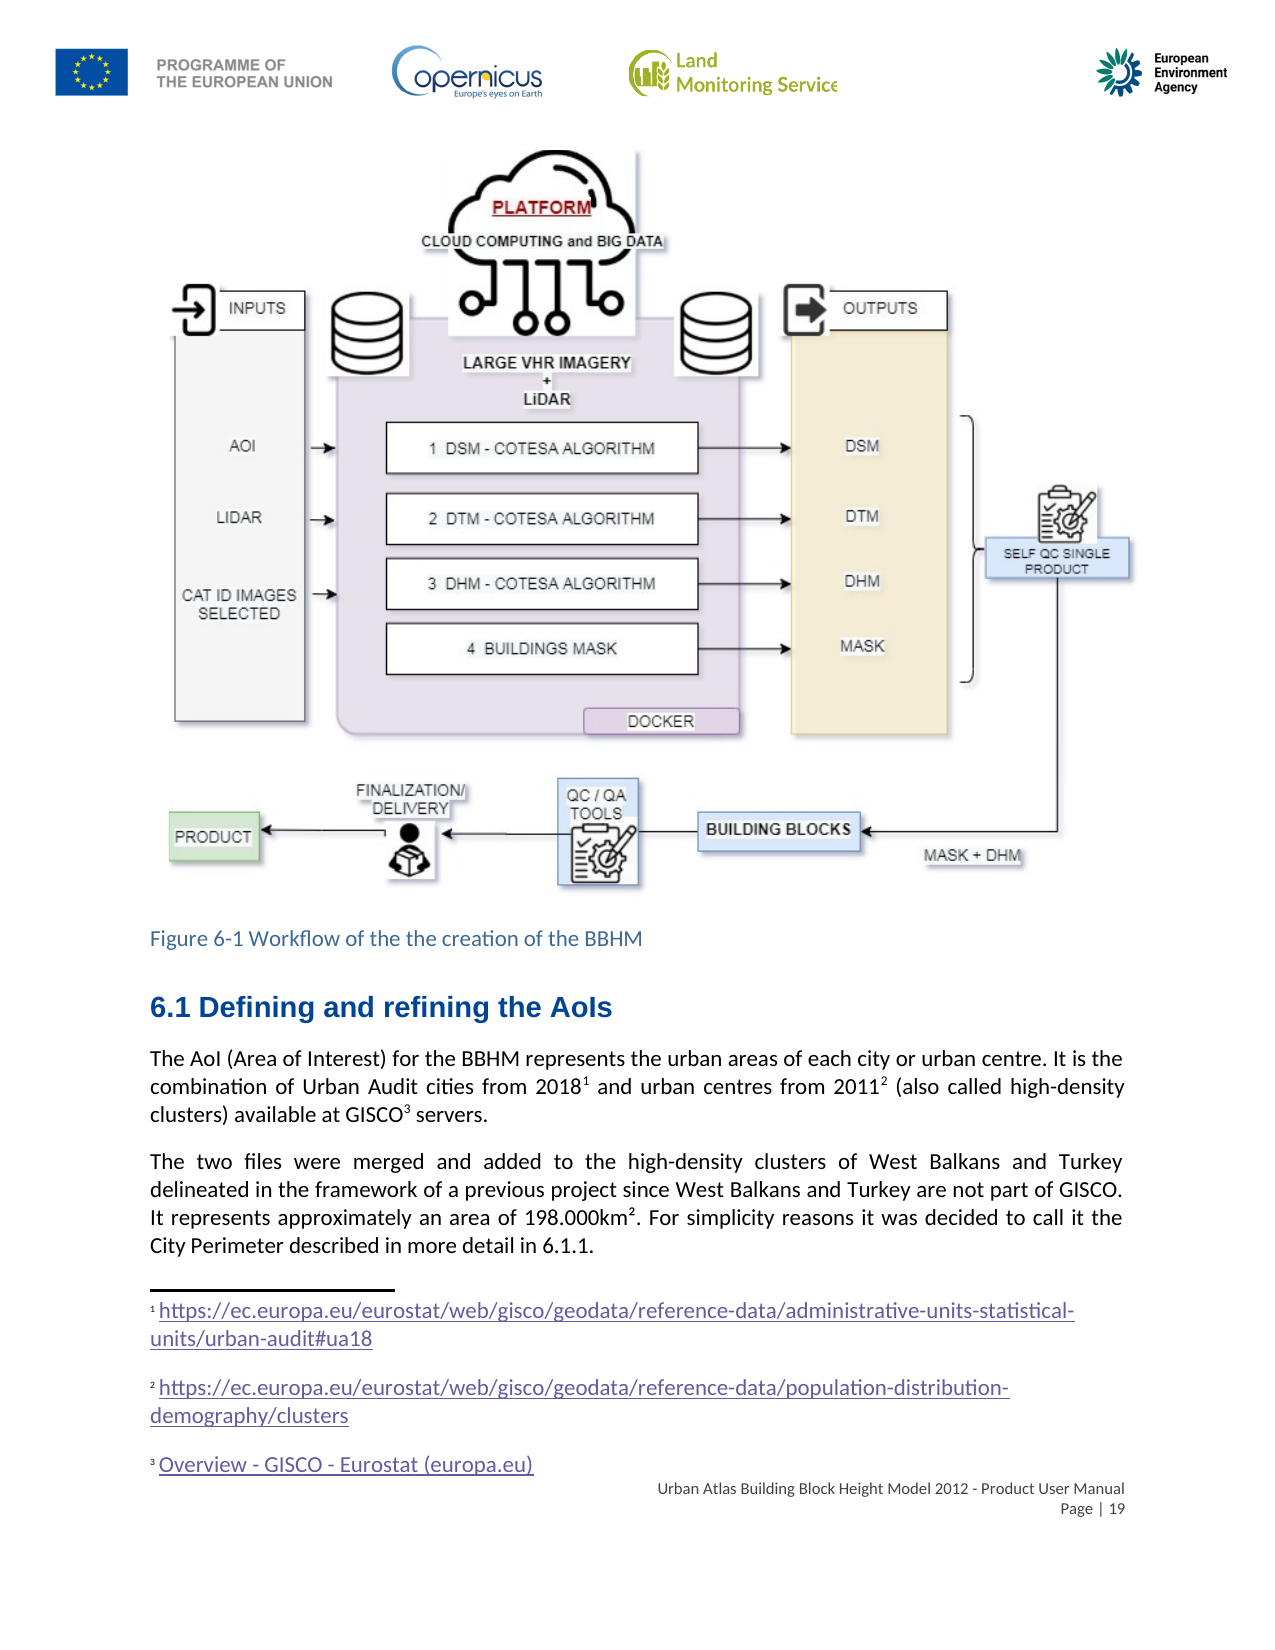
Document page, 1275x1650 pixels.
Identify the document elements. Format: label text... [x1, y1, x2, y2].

subtitle 6.1 Defining and refining the AoIs [150, 990, 1125, 1023]
picture [168, 150, 1144, 900]
picture [371, 15, 560, 130]
text Figure 6‑1 Workflow of the the creation of the BBHM [150, 924, 1125, 952]
text The AoI (Area of Interest) for the BBHM represents the urban areas of each city or urban centre. It is the combination of Urban Audit cities from 2018 and urban centres from 2011 (also called high-density clusters) available at GISCO servers. [150, 1044, 1125, 1128]
picture [1094, 46, 1228, 97]
picture [628, 50, 837, 97]
picture [29, 21, 351, 124]
text The two files were merged and added to the high-density clusters of West Balkans and Turkey delineated in the framework of a previous project since West Balkans and Turkey are not part of GISCO. It represents approximately an area of 198.000km². For simplicity reasons it was decided to call it the City Perimeter described in more detail in 6.1.1. [150, 1147, 1125, 1259]
